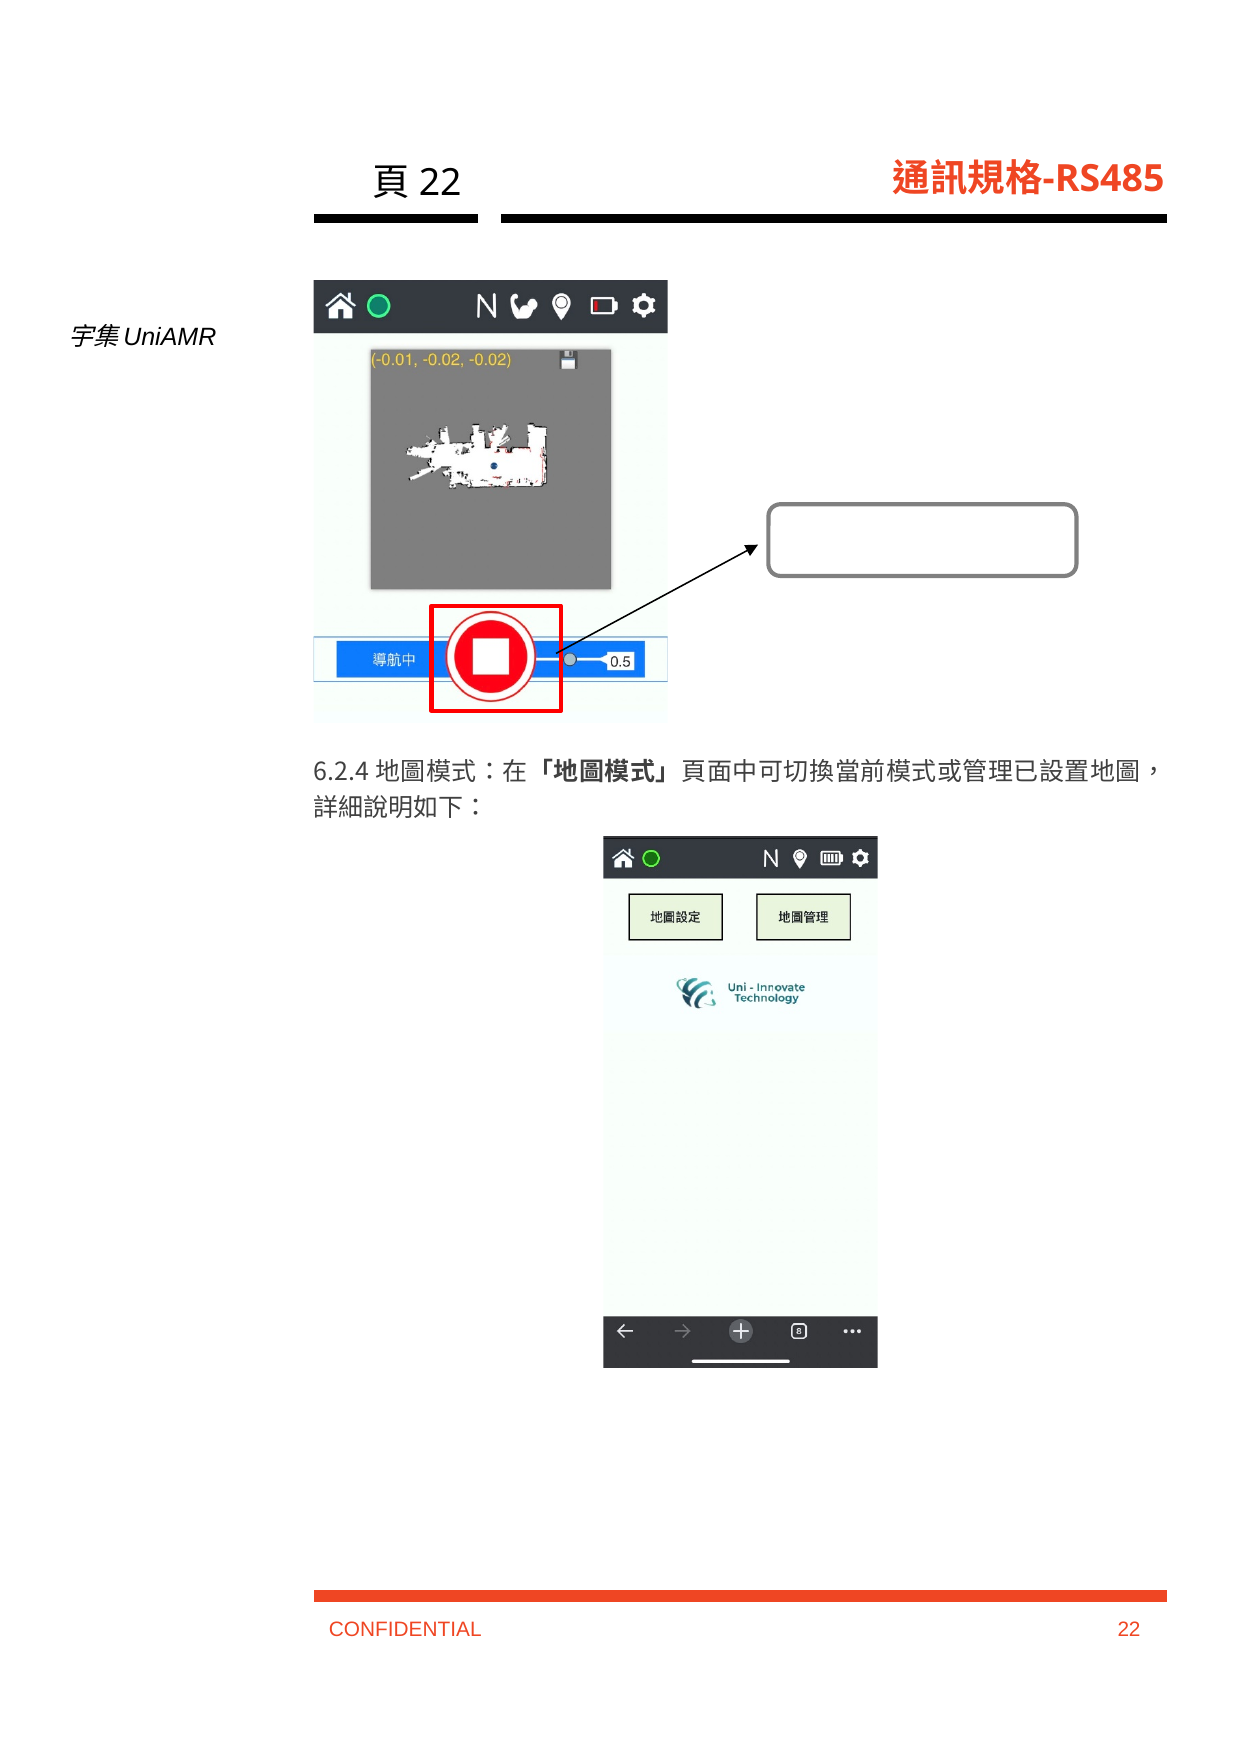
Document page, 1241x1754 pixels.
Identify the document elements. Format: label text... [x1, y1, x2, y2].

picture [603, 836, 878, 1368]
picture [313, 280, 668, 723]
text 6.2.4地圖模式：在「地圖模式」頁面中可切換當前模式或管理已設置地圖，詳細說明如下： [314, 751, 1167, 824]
picture [434, 608, 559, 709]
